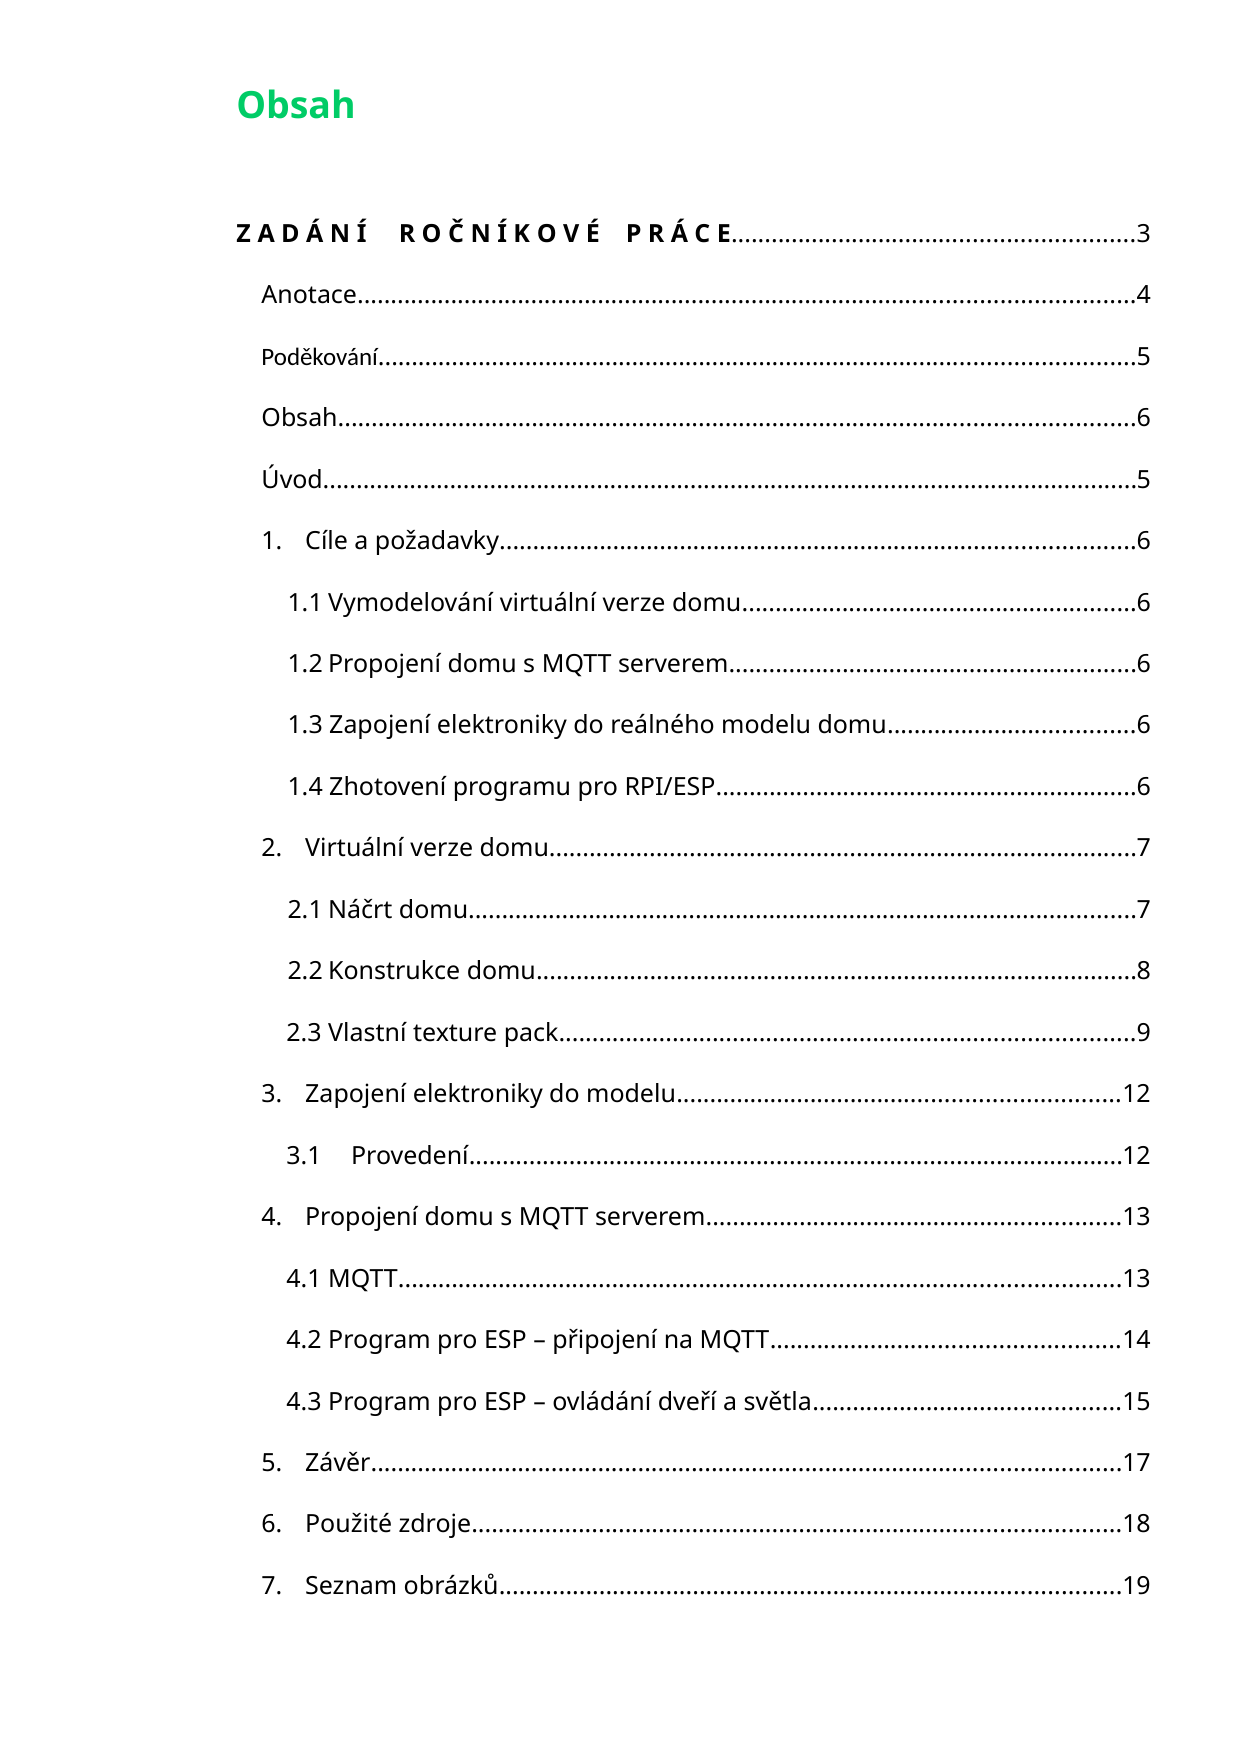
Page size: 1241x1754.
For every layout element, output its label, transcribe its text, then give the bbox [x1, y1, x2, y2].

subtitle Obsah [236, 78, 1152, 129]
